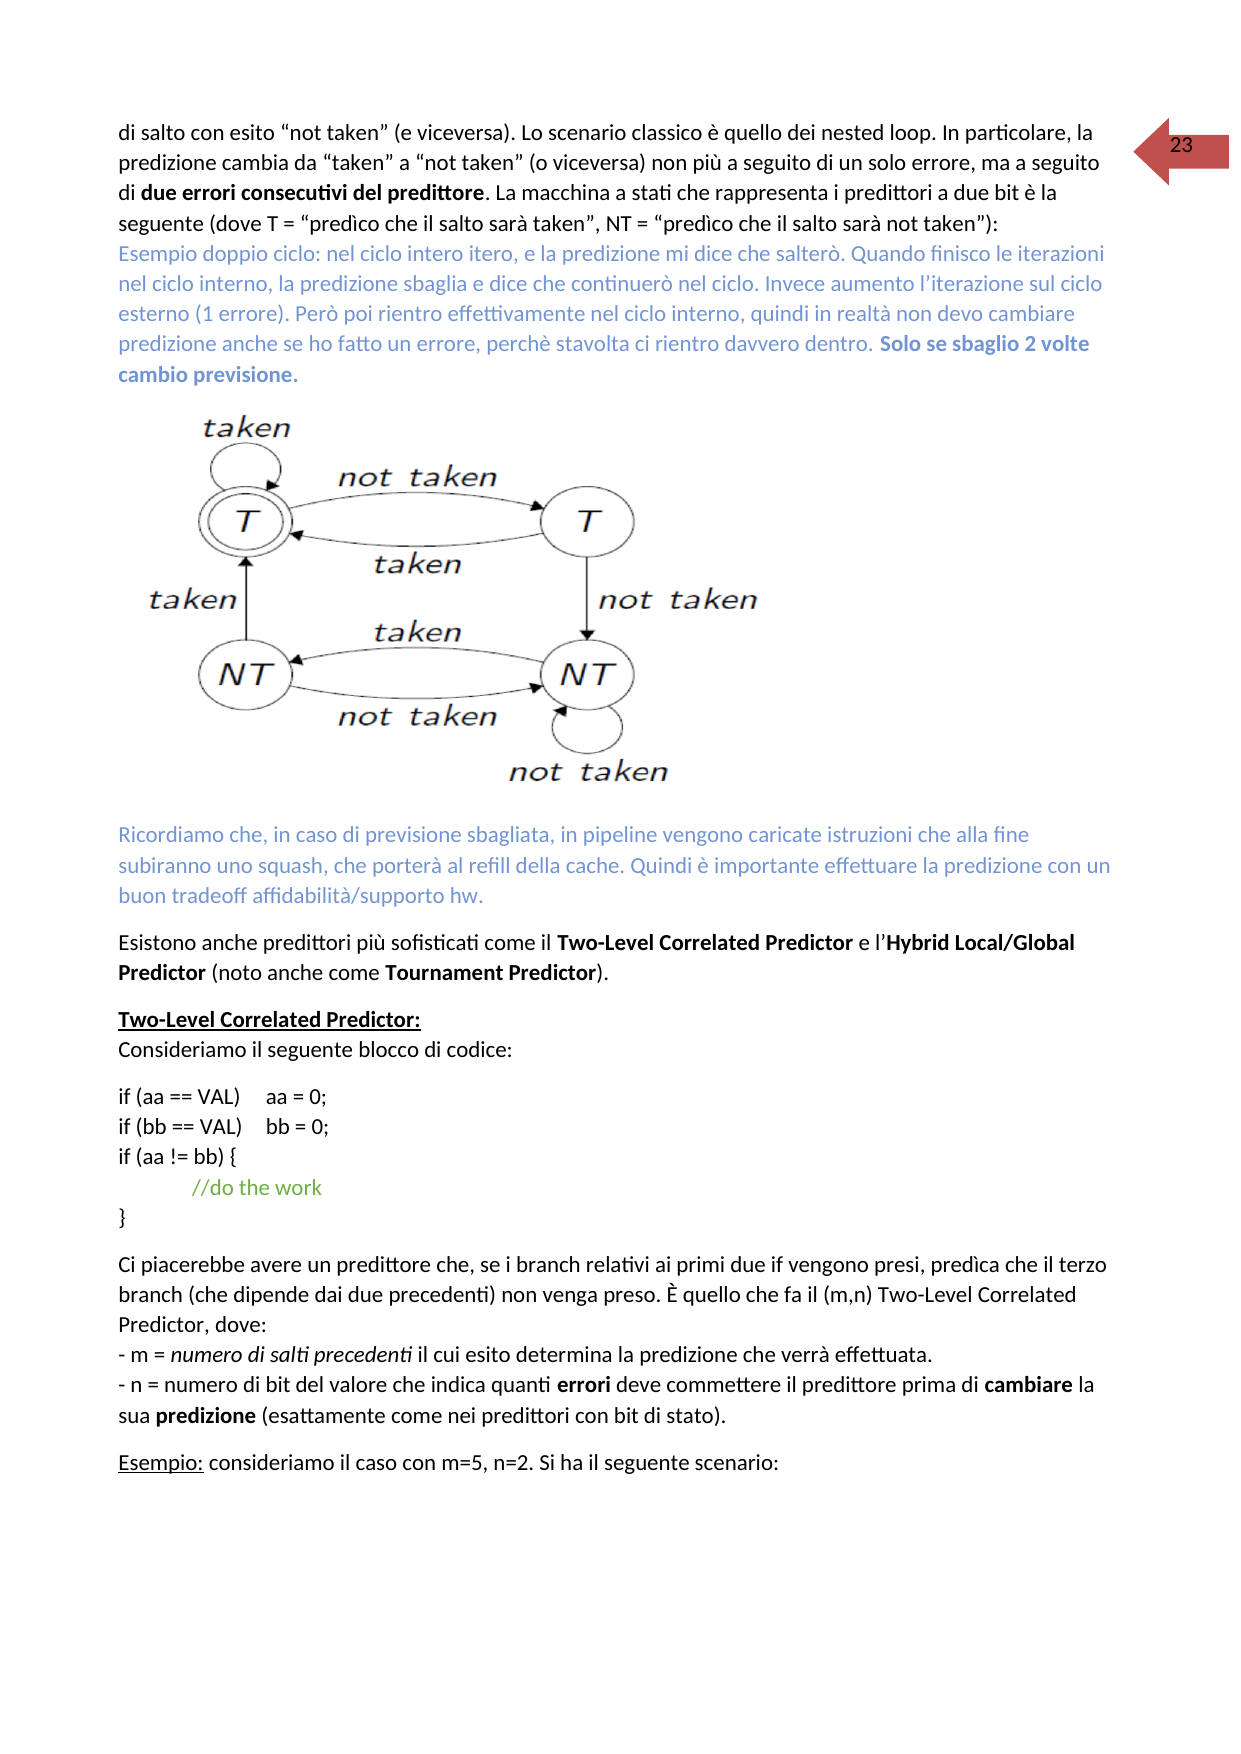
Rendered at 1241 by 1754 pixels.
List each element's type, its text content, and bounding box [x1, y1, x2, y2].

text if (aa == VAL) aa = 0; if (bb == VAL) bb = 0; if (aa != bb) { //do the work } [118, 1082, 1122, 1231]
text Esistono anche predittori più sofisticati come il Two-Level Correlated Predictor e l’Hybrid Local/Global Predictor (noto anche come Tournament Predictor). [118, 928, 1122, 986]
text Ci piacerebbe avere un predittore che, se i branch relativi ai primi due if vengono presi, predìca che il terzo branch (che dipende dai due precedenti) non venga preso. È quello che fa il (m,n) Two-Level Correlated Predictor, dove: - m = numero di salti precedenti il cui esito determina la predizione che verrà effettuata. - n = numero di bit del valore che indica quanti errori deve commettere il predittore prima di cambiare la sua predizione (esattamente come nei predittori con bit di stato). [118, 1250, 1122, 1429]
picture [118, 406, 792, 802]
text Esempio: consideriamo il caso con m=5, n=2. Si ha il seguente scenario: [118, 1448, 1122, 1476]
text Ricordiamo che, in caso di previsione sbagliata, in pipeline vengono caricate istruzioni che alla fine subiranno uno squash, che porterà al refill della cache. Quindi è importante effettuare la predizione con un buon tradeoff affidabilità/supporto hw. [118, 821, 1122, 909]
text Two-Level Correlated Predictor: Consideriamo il seguente blocco di codice: [118, 1005, 1122, 1063]
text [118, 118, 1122, 388]
